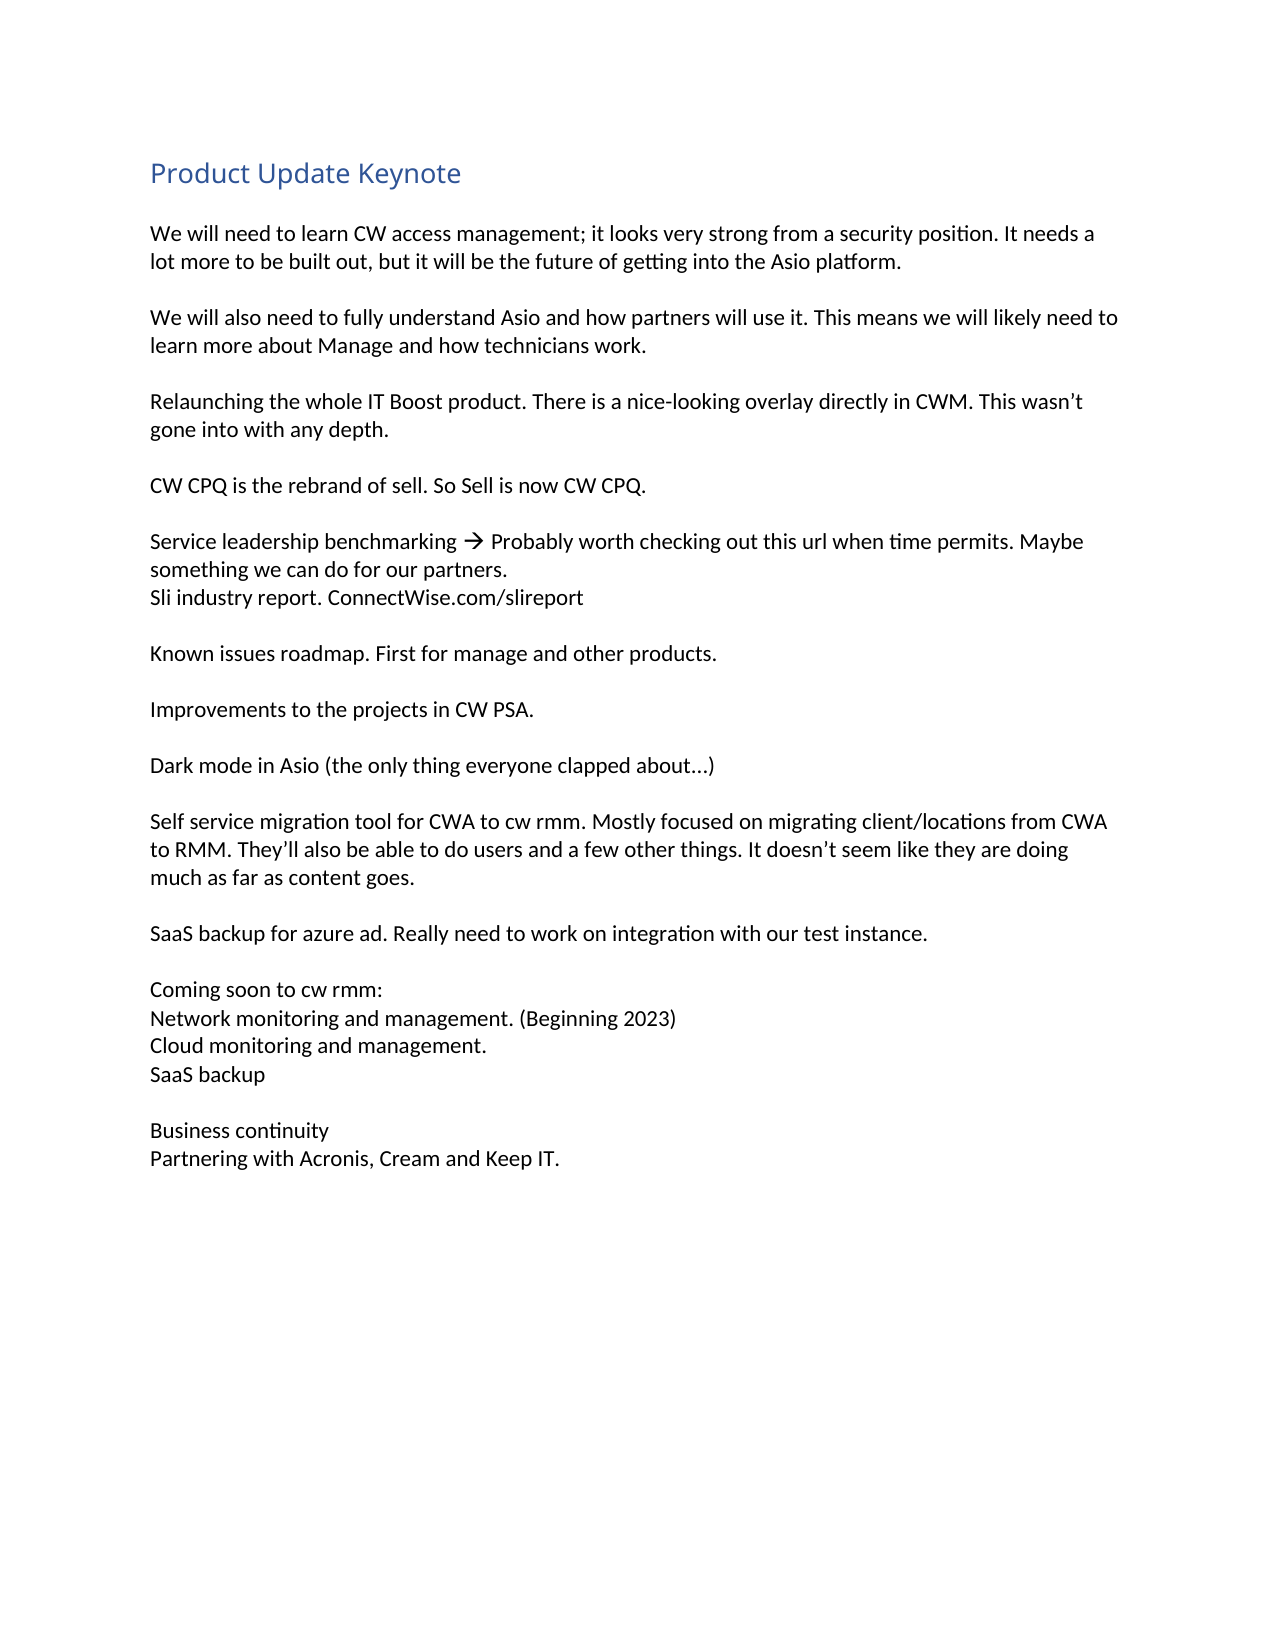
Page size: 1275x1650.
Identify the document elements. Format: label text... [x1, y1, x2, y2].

text Known issues roadmap. First for manage and other products. [150, 639, 1125, 667]
text Sli industry report. ConnectWise.com/slireport [150, 583, 1125, 611]
text Coming soon to cw rmm: [150, 976, 1125, 1004]
text Self service migration tool for CWA to cw rmm. Mostly focused on migrating client/locations from CWA to RMM. They’ll also be able to do users and a few other things. It doesn’t seem like they are doing much as far as content goes. [150, 807, 1125, 892]
text Service leadership benchmarking Probably worth checking out this url when time permits. Maybe something we can do for our partners. [150, 527, 1125, 583]
text Business continuity [150, 1116, 1125, 1144]
text Cloud monitoring and management. [150, 1032, 1125, 1060]
text CW CPQ is the rebrand of sell. So Sell is now CW CPQ. [150, 471, 1125, 499]
subtitle Product Update Keynote [150, 154, 1125, 191]
text Partnering with Acronis, Cream and Keep IT. [150, 1144, 1125, 1172]
text Dark mode in Asio (the only thing everyone clapped about...) [150, 751, 1125, 779]
text We will also need to fully understand Asio and how partners will use it. This means we will likely need to learn more about Manage and how technicians work. [150, 303, 1125, 359]
text Improvements to the projects in CW PSA. [150, 695, 1125, 723]
text SaaS backup [150, 1060, 1125, 1088]
text We will need to learn CW access management; it looks very strong from a security position. It needs a lot more to be built out, but it will be the future of getting into the Asio platform. [150, 219, 1125, 275]
text SaaS backup for azure ad. Really need to work on integration with our test instance. [150, 919, 1125, 948]
text Network monitoring and management. (Beginning 2023) [150, 1004, 1125, 1032]
text Relaunching the whole IT Boost product. There is a nice-looking overlay directly in CWM. This wasn’t gone into with any depth. [150, 387, 1125, 443]
